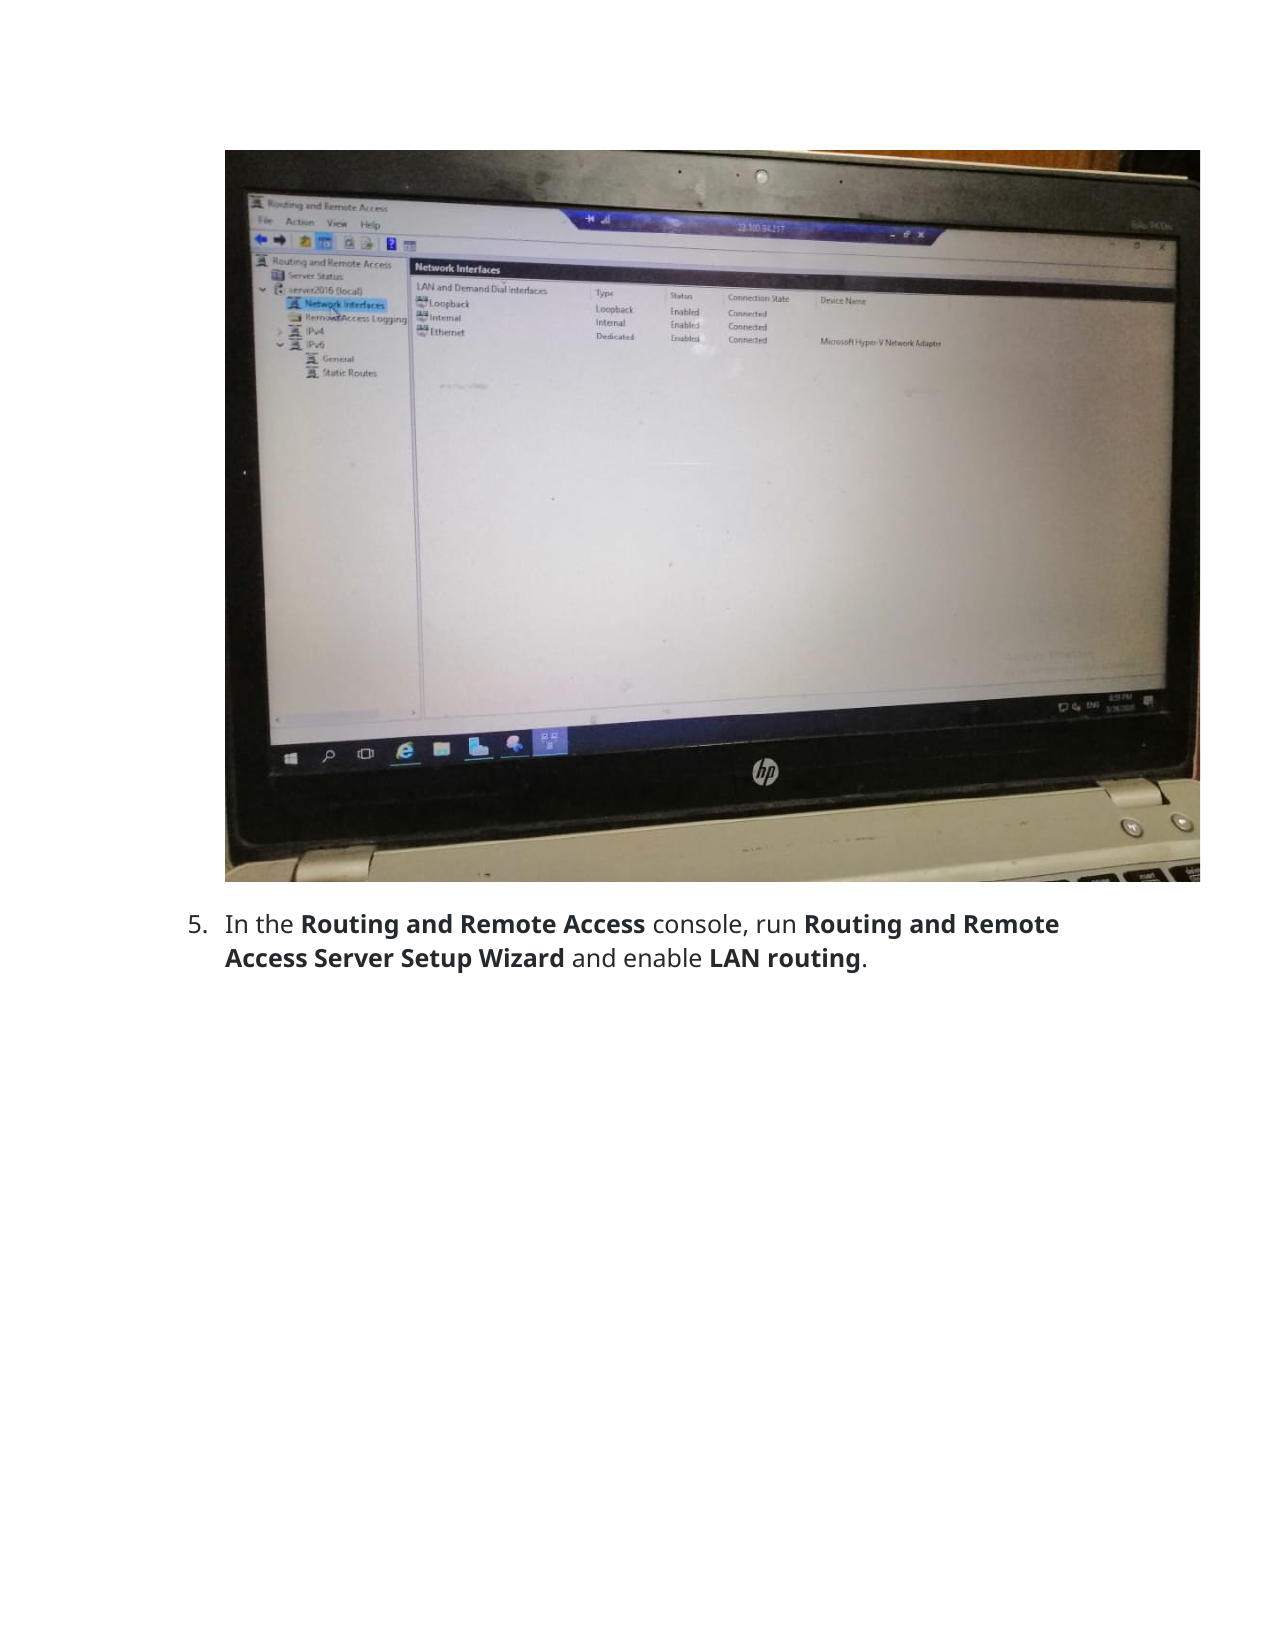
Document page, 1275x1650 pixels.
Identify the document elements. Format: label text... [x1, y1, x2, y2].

list In the Routing and Remote Access console, run Routing and Remote Access Server Setup Wizard and enable LAN routing. [187, 906, 1125, 974]
picture [225, 150, 1200, 882]
